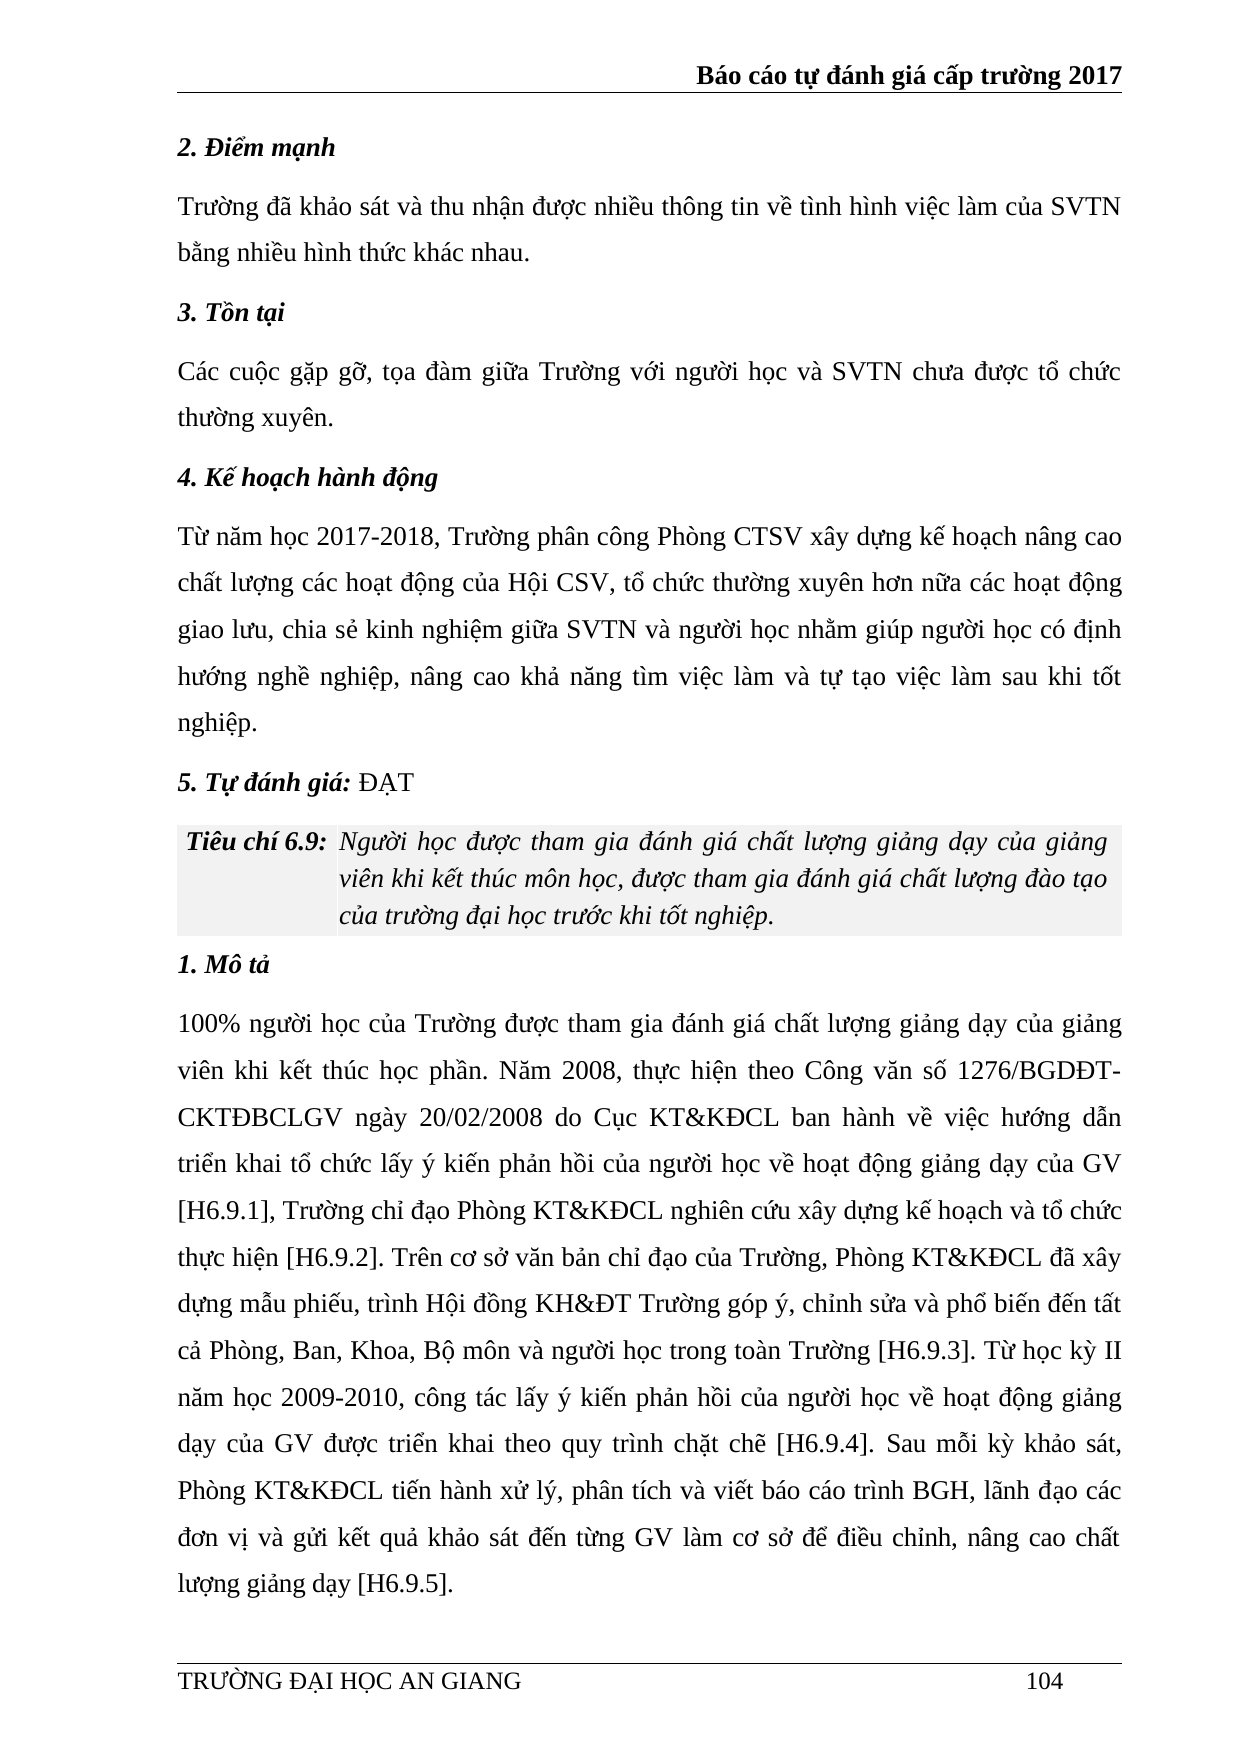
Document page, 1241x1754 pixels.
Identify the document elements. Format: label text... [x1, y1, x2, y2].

table_header Tiêu chí 6.9: [177, 825, 337, 936]
text 100% người học của Trường được tham gia đánh giá chất lượng giảng dạy của giảng viên khi kết thúc học phần. Năm 2008, thực hiện theo Công văn số 1276/BGDĐT-CKTĐBCLGV ngày 20/02/2008 do Cục KT&KĐCL ban hành về việc hướng dẫn triển khai tổ chức lấy ý kiến phản hồi của người học về hoạt động giảng dạy của GV [H6.9.1], Trường chỉ đạo Phòng KT&KĐCL nghiên cứu xây dựng kế hoạch và tổ chức thực hiện [H6.9.2]. Trên cơ sở văn bản chỉ đạo của Trường, Phòng KT&KĐCL đã xây dựng mẫu phiếu, trình Hội đồng KH&ĐT Trường góp ý, chỉnh sửa và phổ biến đến tất cả Phòng, Ban, Khoa, Bộ môn và người học trong toàn Trường [H6.9.3]. Từ học kỳ II năm học 2009-2010, công tác lấy ý kiến phản hồi của người học về hoạt động giảng dạy của GV được triển khai theo quy trình chặt chẽ [H6.9.4]. Sau mỗi kỳ khảo sát, Phòng KT&KĐCL tiến hành xử lý, phân tích và viết báo cáo trình BGH, lãnh đạo các đơn vị và gửi kết quả khảo sát đến từng GV làm cơ sở để điều chỉnh, nâng cao chất lượng giảng dạy [H6.9.5]. [177, 1007, 1122, 1598]
text 1. Mô tả [177, 948, 1122, 979]
text Trường đã khảo sát và thu nhận được nhiều thông tin về tình hình việc làm của SVTN bằng nhiều hình thức khác nhau. [177, 190, 1122, 268]
text 4. Kế hoạch hành động [177, 461, 1122, 492]
text 5. Tự đánh giá: ĐẠT [177, 766, 1122, 797]
text Các cuộc gặp gỡ, tọa đàm giữa Trường với người học và SVTN chưa được tổ chức thường xuyên. [177, 355, 1122, 433]
text Từ năm học 2017-2018, Trường phân công Phòng CTSV xây dựng kế hoạch nâng cao chất lượng các hoạt động của Hội CSV, tổ chức thường xuyên hơn nữa các hoạt động giao lưu, chia sẻ kinh nghiệm giữa SVTN và người học nhằm giúp người học có định hướng nghề nghiệp, nâng cao khả năng tìm việc làm và tự tạo việc làm sau khi tốt nghiệp. [177, 520, 1122, 738]
text 3. Tồn tại [177, 296, 1122, 327]
table_header Người học được tham gia đánh giá chất lượng giảng dạy của giảng viên khi kết thúc môn học, được tham gia đánh giá chất lượng đào tạo của trường đại học trước khi tốt nghiệp. [338, 825, 1122, 936]
text 2. Điểm mạnh [177, 131, 1122, 162]
